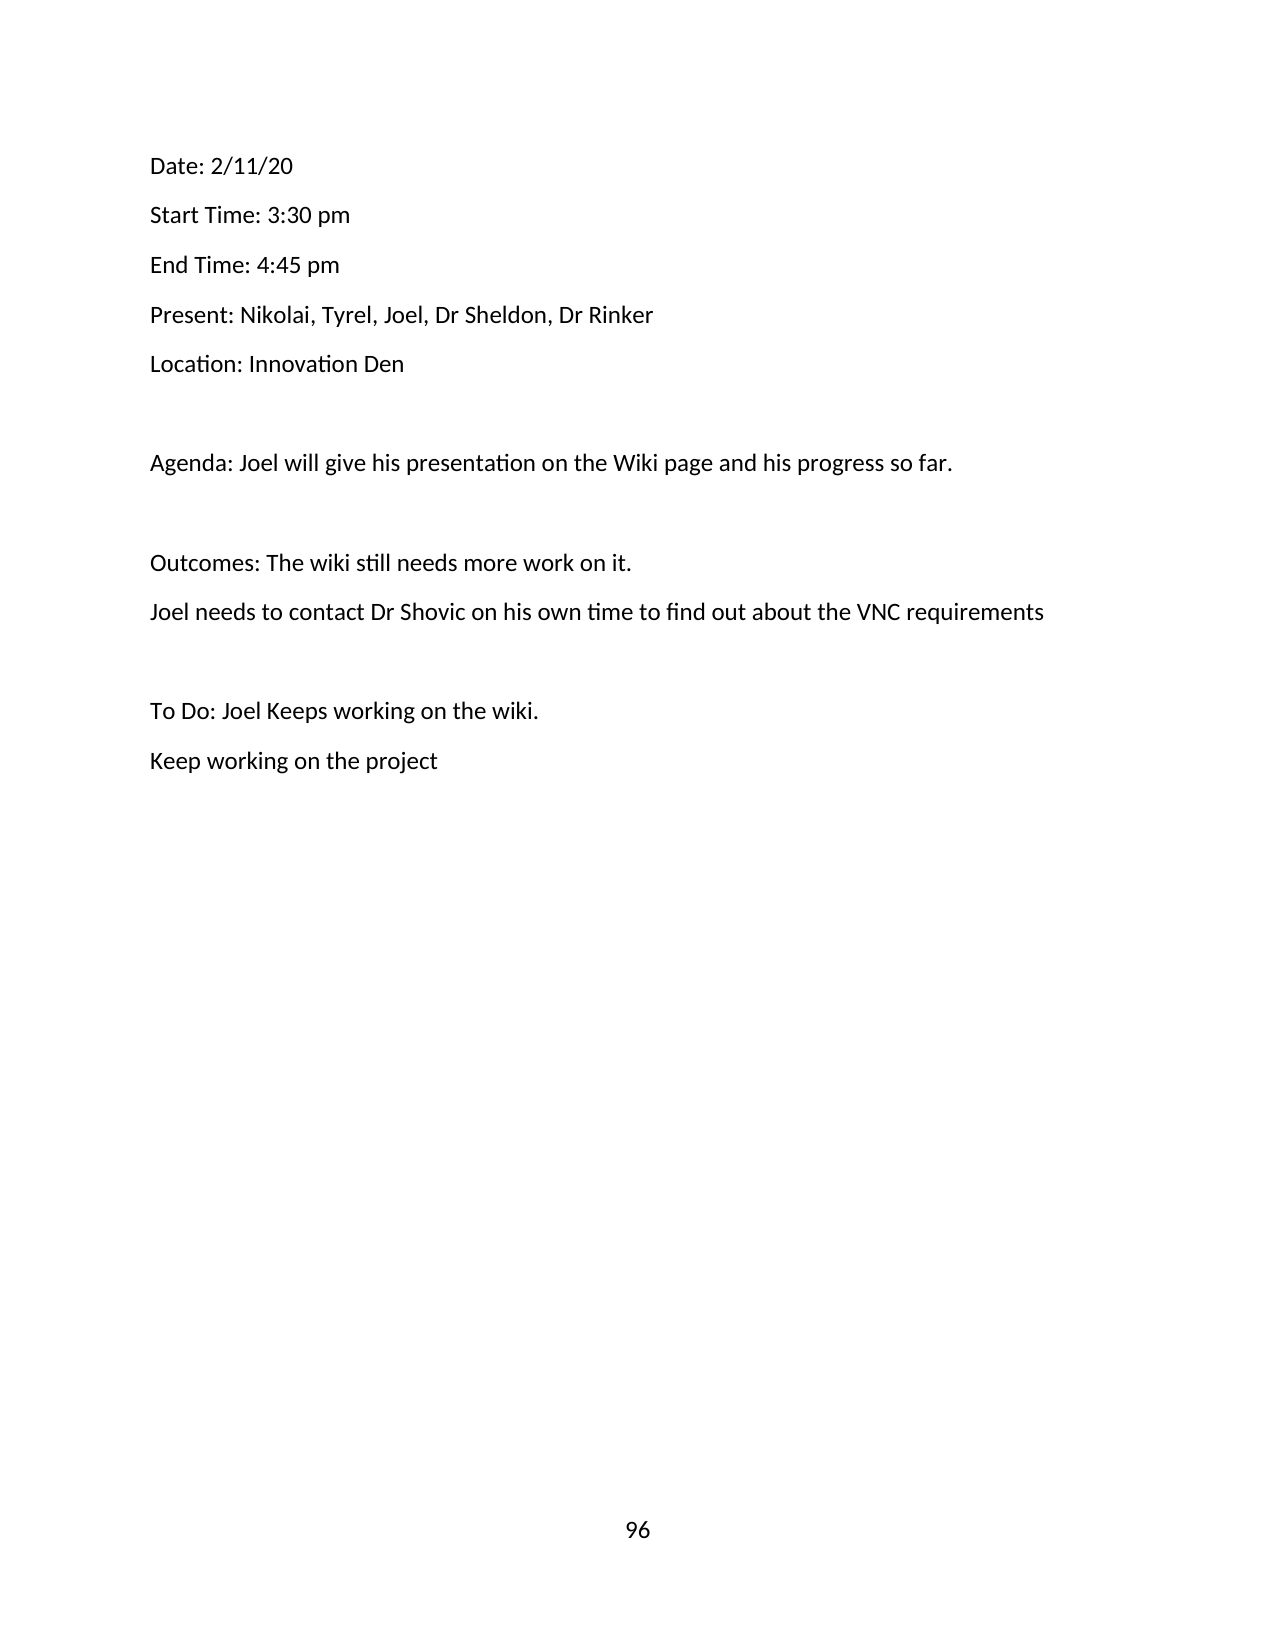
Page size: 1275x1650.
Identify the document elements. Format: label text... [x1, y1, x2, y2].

text Date: 2/11/20 [150, 150, 1125, 181]
text Location: Innovation Den [150, 348, 1125, 379]
text Start Time: 3:30 pm [150, 199, 1125, 230]
text Agenda: Joel will give his presentation on the Wiki page and his progress so far. [150, 447, 1125, 478]
text To Do: Joel Keeps working on the wiki. [150, 695, 1125, 726]
text Present: Nikolai, Tyrel, Joel, Dr Sheldon, Dr Rinker [150, 299, 1125, 329]
text Keep working on the project [150, 745, 1125, 776]
text Joel needs to contact Dr Shovic on his own time to find out about the VNC requirements [150, 596, 1125, 627]
text Outcomes: The wiki still needs more work on it. [150, 547, 1125, 577]
text End Time: 4:45 pm [150, 249, 1125, 280]
